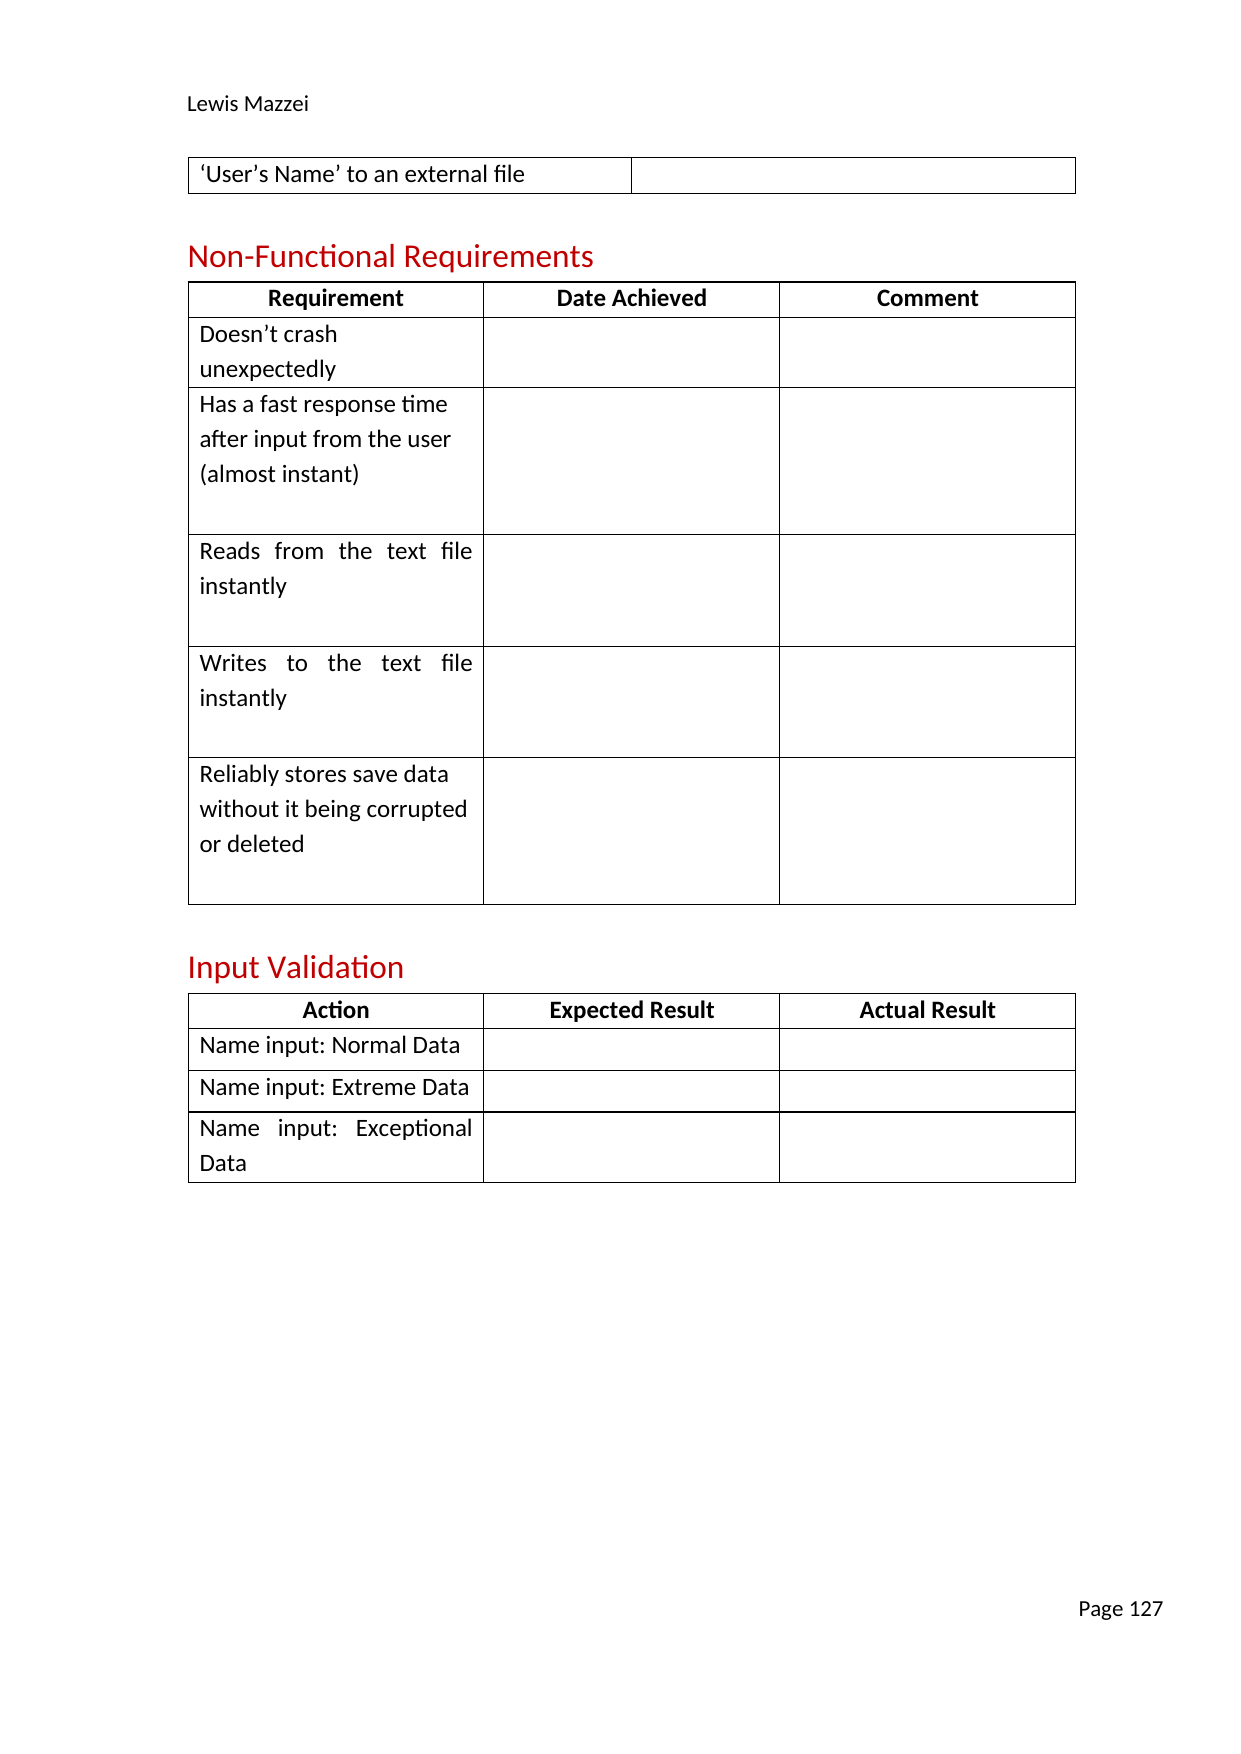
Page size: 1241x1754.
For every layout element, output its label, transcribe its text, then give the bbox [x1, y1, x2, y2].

table_cell Doesn’t crash unexpectedly [189, 318, 483, 387]
table_cell [484, 1113, 779, 1182]
table_header Comment [780, 283, 1075, 317]
table_cell [780, 1071, 1075, 1111]
table_cell [780, 1113, 1075, 1182]
table_cell [484, 758, 779, 904]
table_cell Has a fast response time after input from the user (almost instant) [189, 388, 483, 534]
table_cell [780, 1029, 1075, 1070]
table_cell Reliably stores save data without it being corrupted or deleted [189, 758, 483, 904]
table_cell Writes to the text file instantly [189, 647, 483, 757]
table_cell Reads from the text file instantly [189, 535, 483, 646]
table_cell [189, 158, 631, 193]
table_header Requirement [189, 283, 483, 317]
list Non-Functional Requirements [187, 235, 1053, 275]
table_cell [780, 647, 1075, 757]
table_cell [780, 388, 1075, 534]
table_cell [780, 318, 1075, 387]
table_cell Name input: Normal Data [189, 1029, 483, 1070]
table_cell [484, 1029, 779, 1070]
table_cell [780, 758, 1075, 904]
table_cell Name input: Exceptional Data [189, 1113, 483, 1182]
table_header Expected Result [484, 994, 779, 1028]
table_cell [632, 158, 1075, 193]
table_cell [484, 1071, 779, 1111]
table_cell [484, 535, 779, 646]
list Input Validation [187, 946, 1053, 987]
table_header Date Achieved [484, 283, 779, 317]
table_header Action [189, 994, 483, 1028]
table_cell [484, 318, 779, 387]
table_cell Name input: Extreme Data [189, 1071, 483, 1111]
table_header Actual Result [780, 994, 1075, 1028]
table_cell [484, 647, 779, 757]
table_cell [780, 535, 1075, 646]
table_cell [484, 388, 779, 534]
